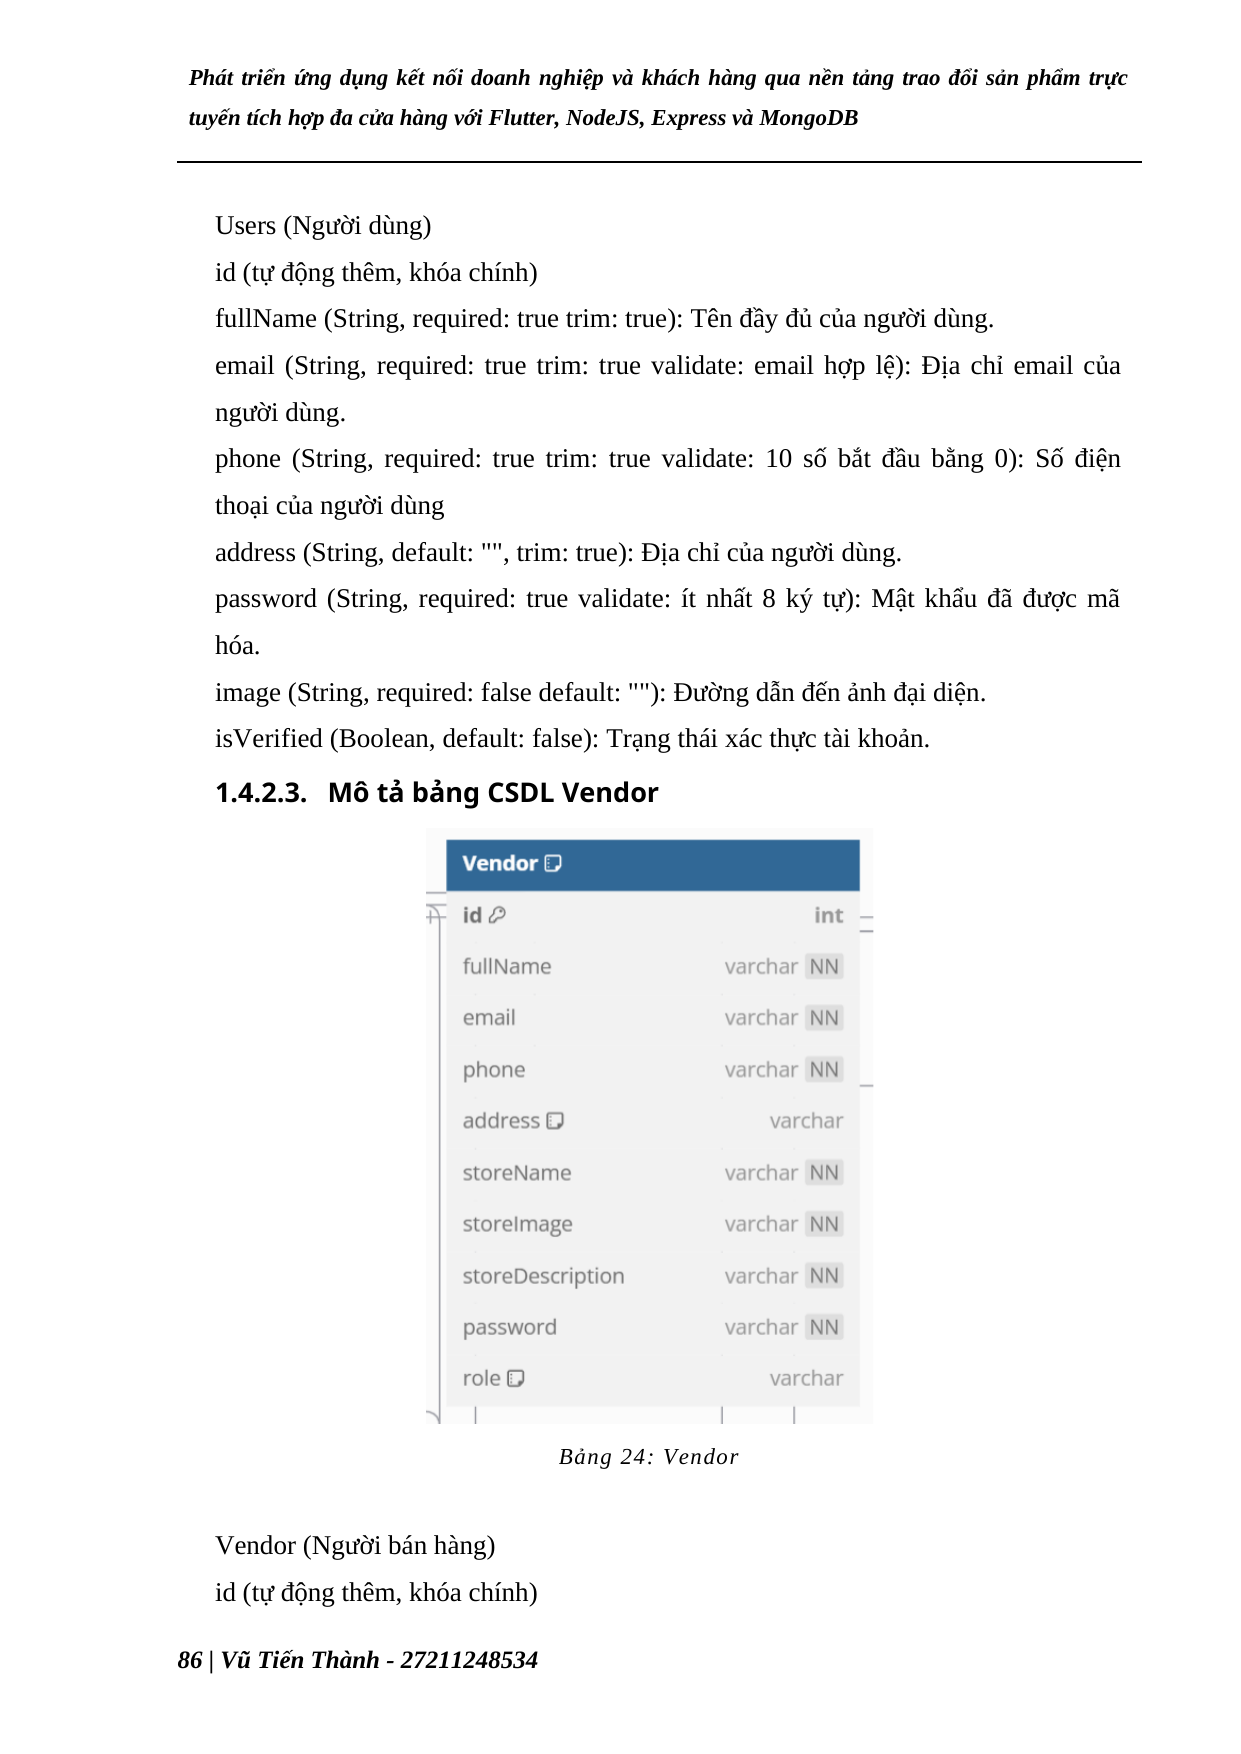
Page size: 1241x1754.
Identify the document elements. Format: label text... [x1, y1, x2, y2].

text address (String, default: "", trim: true): Địa chỉ của người dùng. [215, 536, 1122, 567]
text image (String, required: false default: ""): Đường dẫn đến ảnh đại diện. [215, 676, 1122, 707]
text email (String, required: true trim: true validate: email hợp lệ): Địa chỉ email của người dùng. [215, 349, 1122, 427]
picture [426, 828, 874, 1424]
text Users (Người dùng) [215, 209, 1122, 240]
text id (tự động thêm, khóa chính) [215, 1576, 1122, 1607]
subtitle Bảng 24: Vendor [177, 1443, 1122, 1469]
text password (String, required: true validate: ít nhất 8 ký tự): Mật khẩu đã được mã hóa. [215, 582, 1122, 660]
text phone (String, required: true trim: true validate: 10 số bắt đầu bằng 0): Số điện thoại của người dùng [215, 442, 1122, 520]
text fullName (String, required: true trim: true): Tên đầy đủ của người dùng. [215, 302, 1122, 333]
text isVerified (Boolean, default: false): Trạng thái xác thực tài khoản. [215, 722, 1122, 753]
text Vendor (Người bán hàng) [215, 1529, 1122, 1560]
text id (tự động thêm, khóa chính) [215, 256, 1122, 287]
subtitle Mô tả bảng CSDL Vendor [215, 773, 1122, 810]
